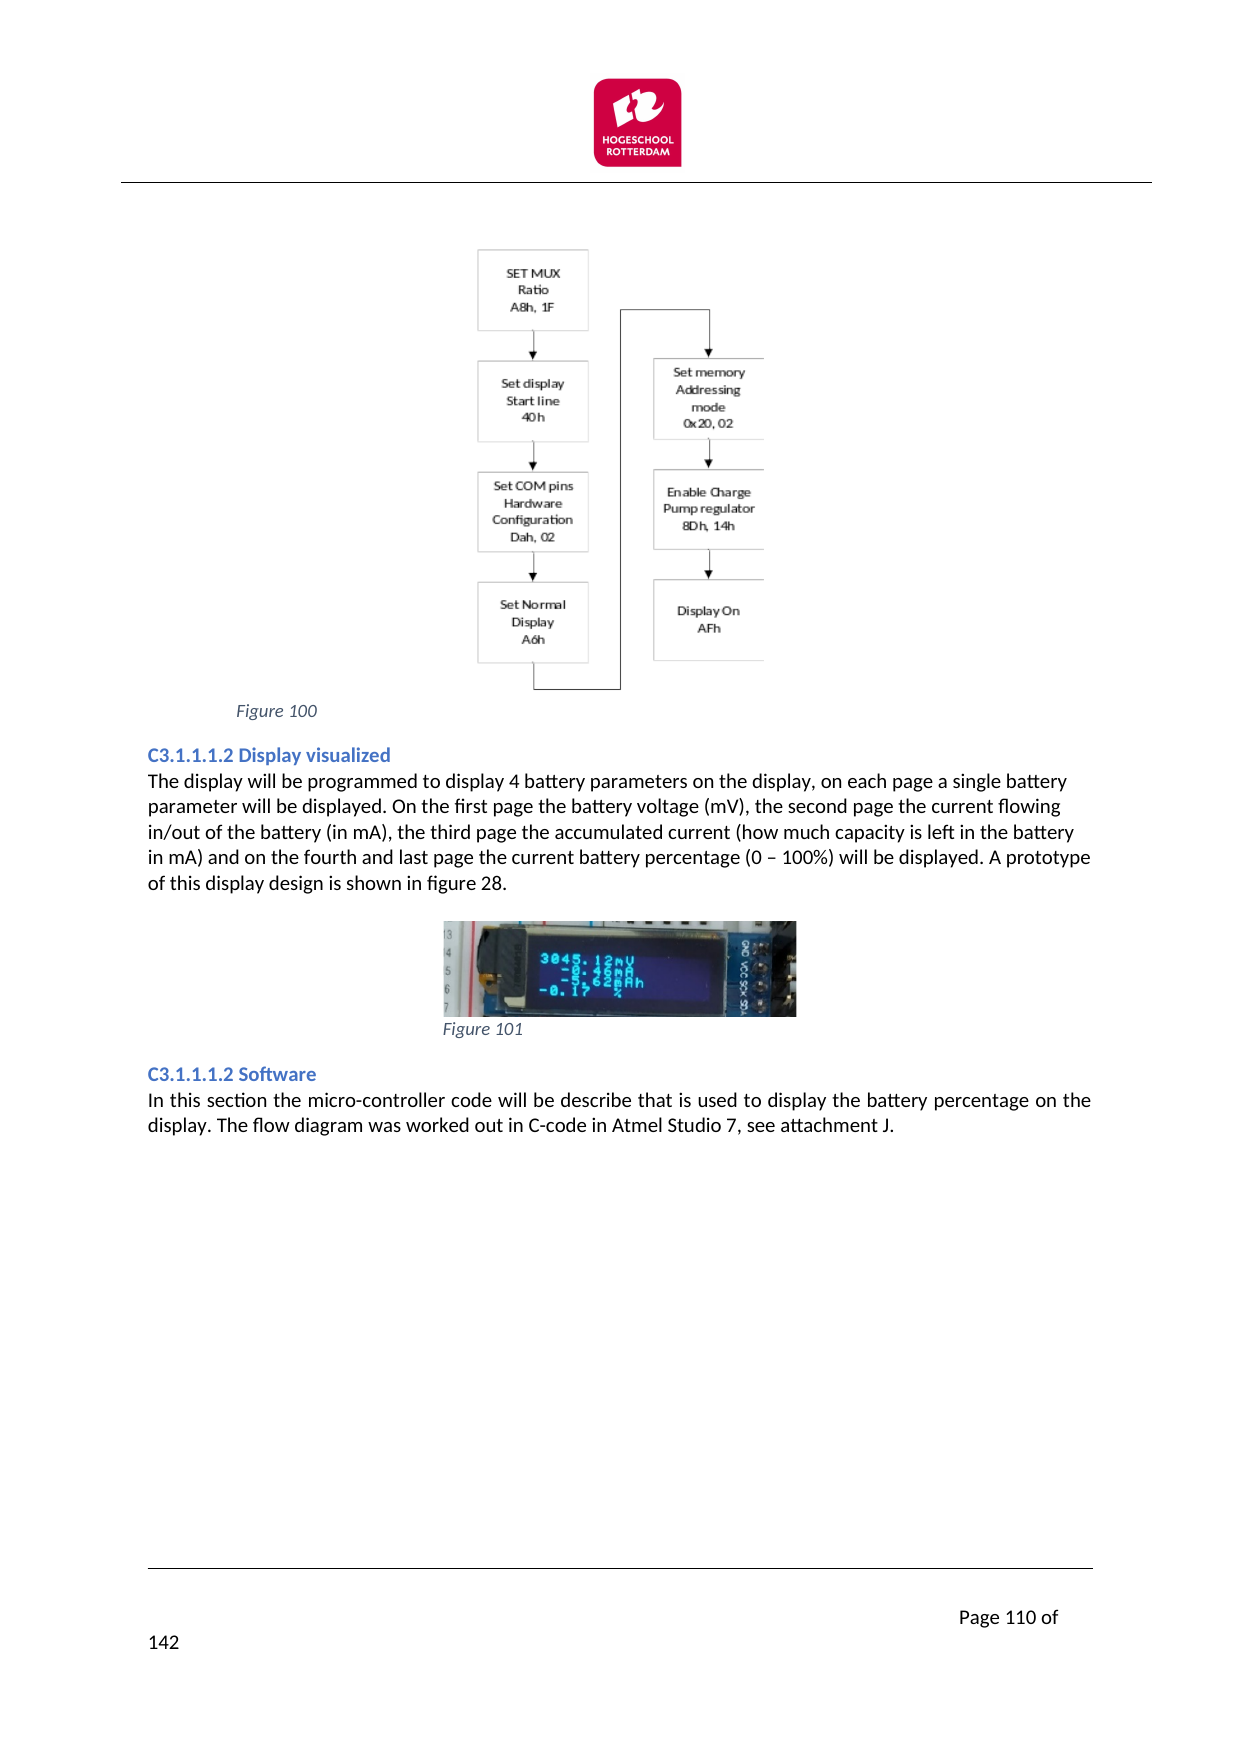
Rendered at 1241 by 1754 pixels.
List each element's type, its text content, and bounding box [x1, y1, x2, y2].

text In this section the micro-controller code will be describe that is used to display the battery percentage on the display. The flow diagram was worked out in C-code in Atmel Studio 7, see attachment J. [148, 1087, 1093, 1138]
picture [590, 73, 685, 173]
subtitle C3.1.1.1.2 Software [148, 1061, 1093, 1087]
text Figure 100 [236, 699, 1093, 722]
subtitle C3.1.1.1.2 Display visualized [148, 743, 1093, 768]
text The display will be programmed to display 4 battery parameters on the display, on each page a single battery parameter will be displayed. On the first page the battery voltage (mV), the second page the current flowing in/out of the battery (in mA), the third page the accumulated current (how much capacity is left in the battery in mA) and on the fourth and last page the current battery percentage (0 – 100%) will be displayed. A prototype of this display design is shown in figure 28. [148, 768, 1093, 895]
picture [443, 921, 797, 1017]
text Figure 101 [384, 1018, 1093, 1041]
